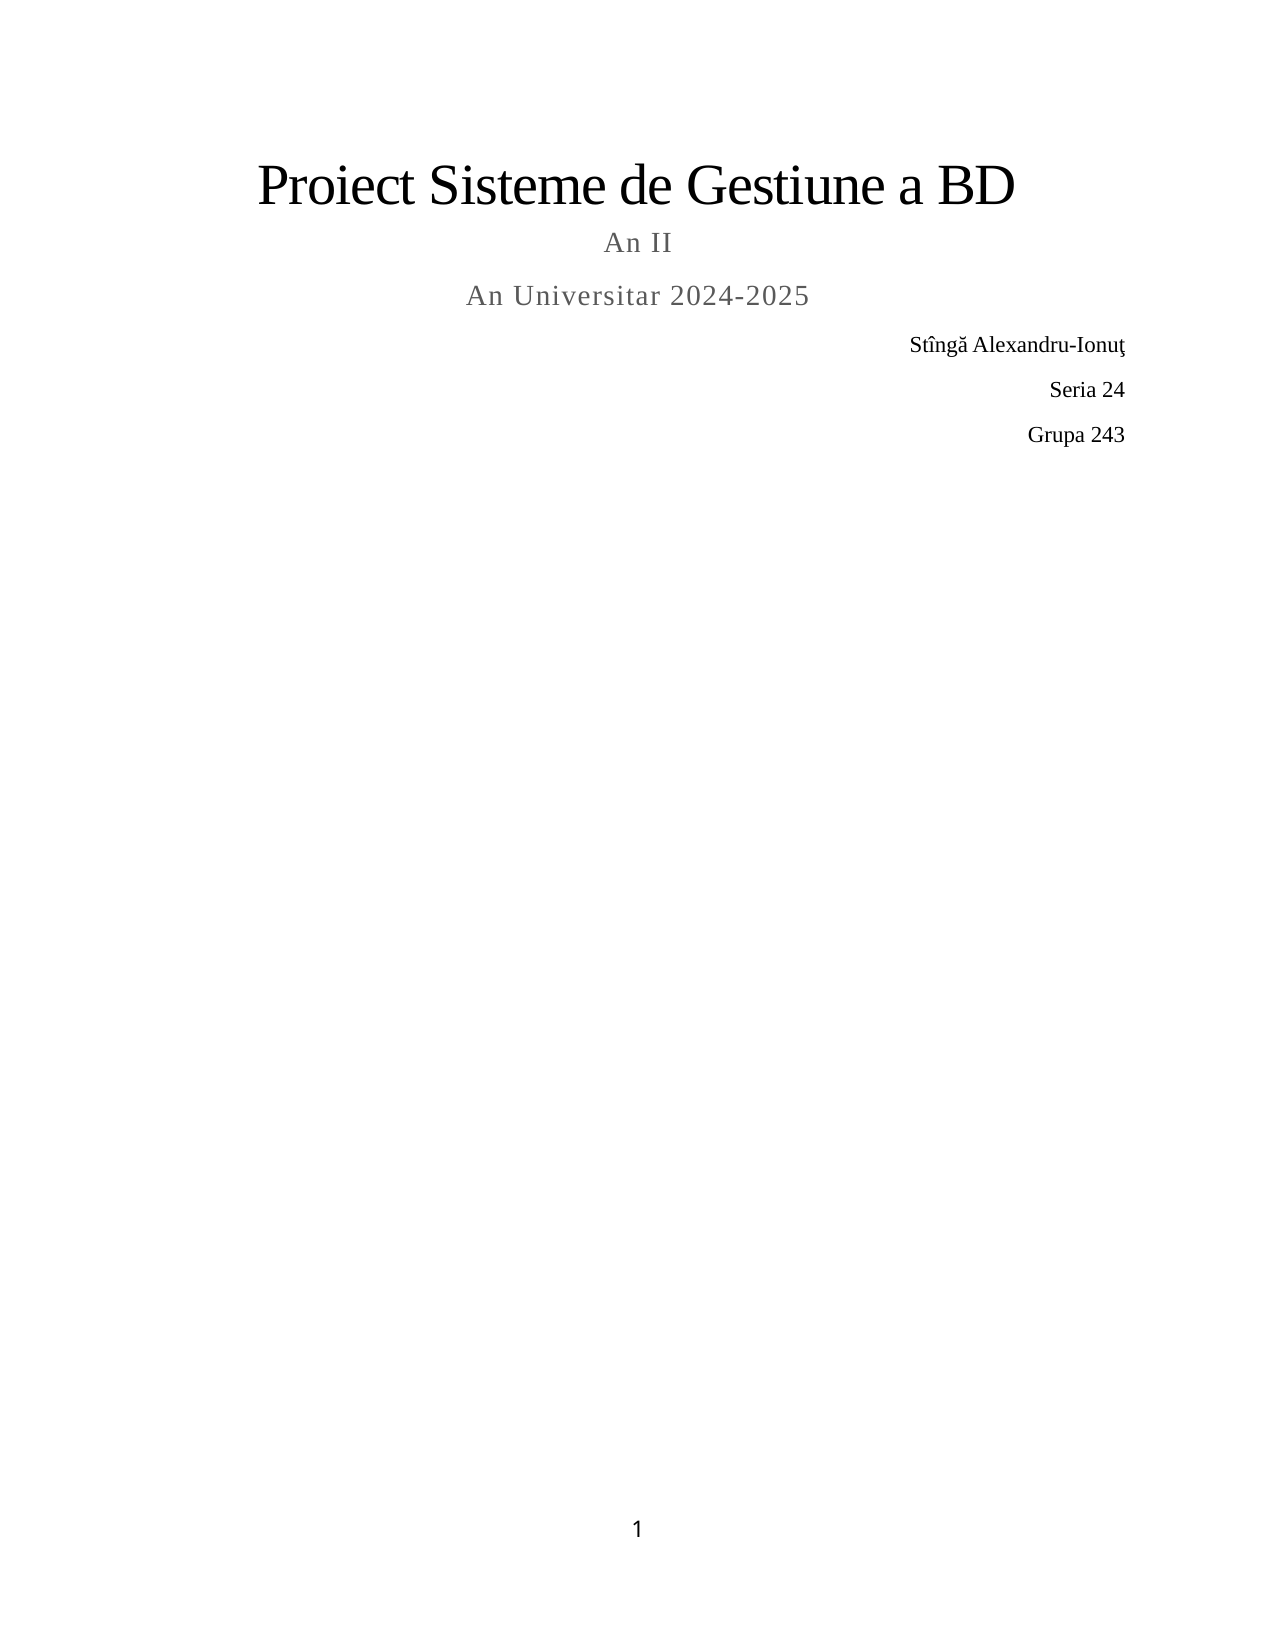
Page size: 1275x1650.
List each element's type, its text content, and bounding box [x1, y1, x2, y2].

subtitle An II [150, 225, 1125, 259]
text Seria 24 [150, 376, 1125, 402]
title Proiect Sisteme de Gestiune a BD [150, 150, 1125, 217]
text Stîngă Alexandru-Ionuţ [150, 331, 1125, 357]
subtitle An Universitar 2024-2025 [150, 278, 1125, 312]
text Grupa 243 [150, 421, 1125, 448]
